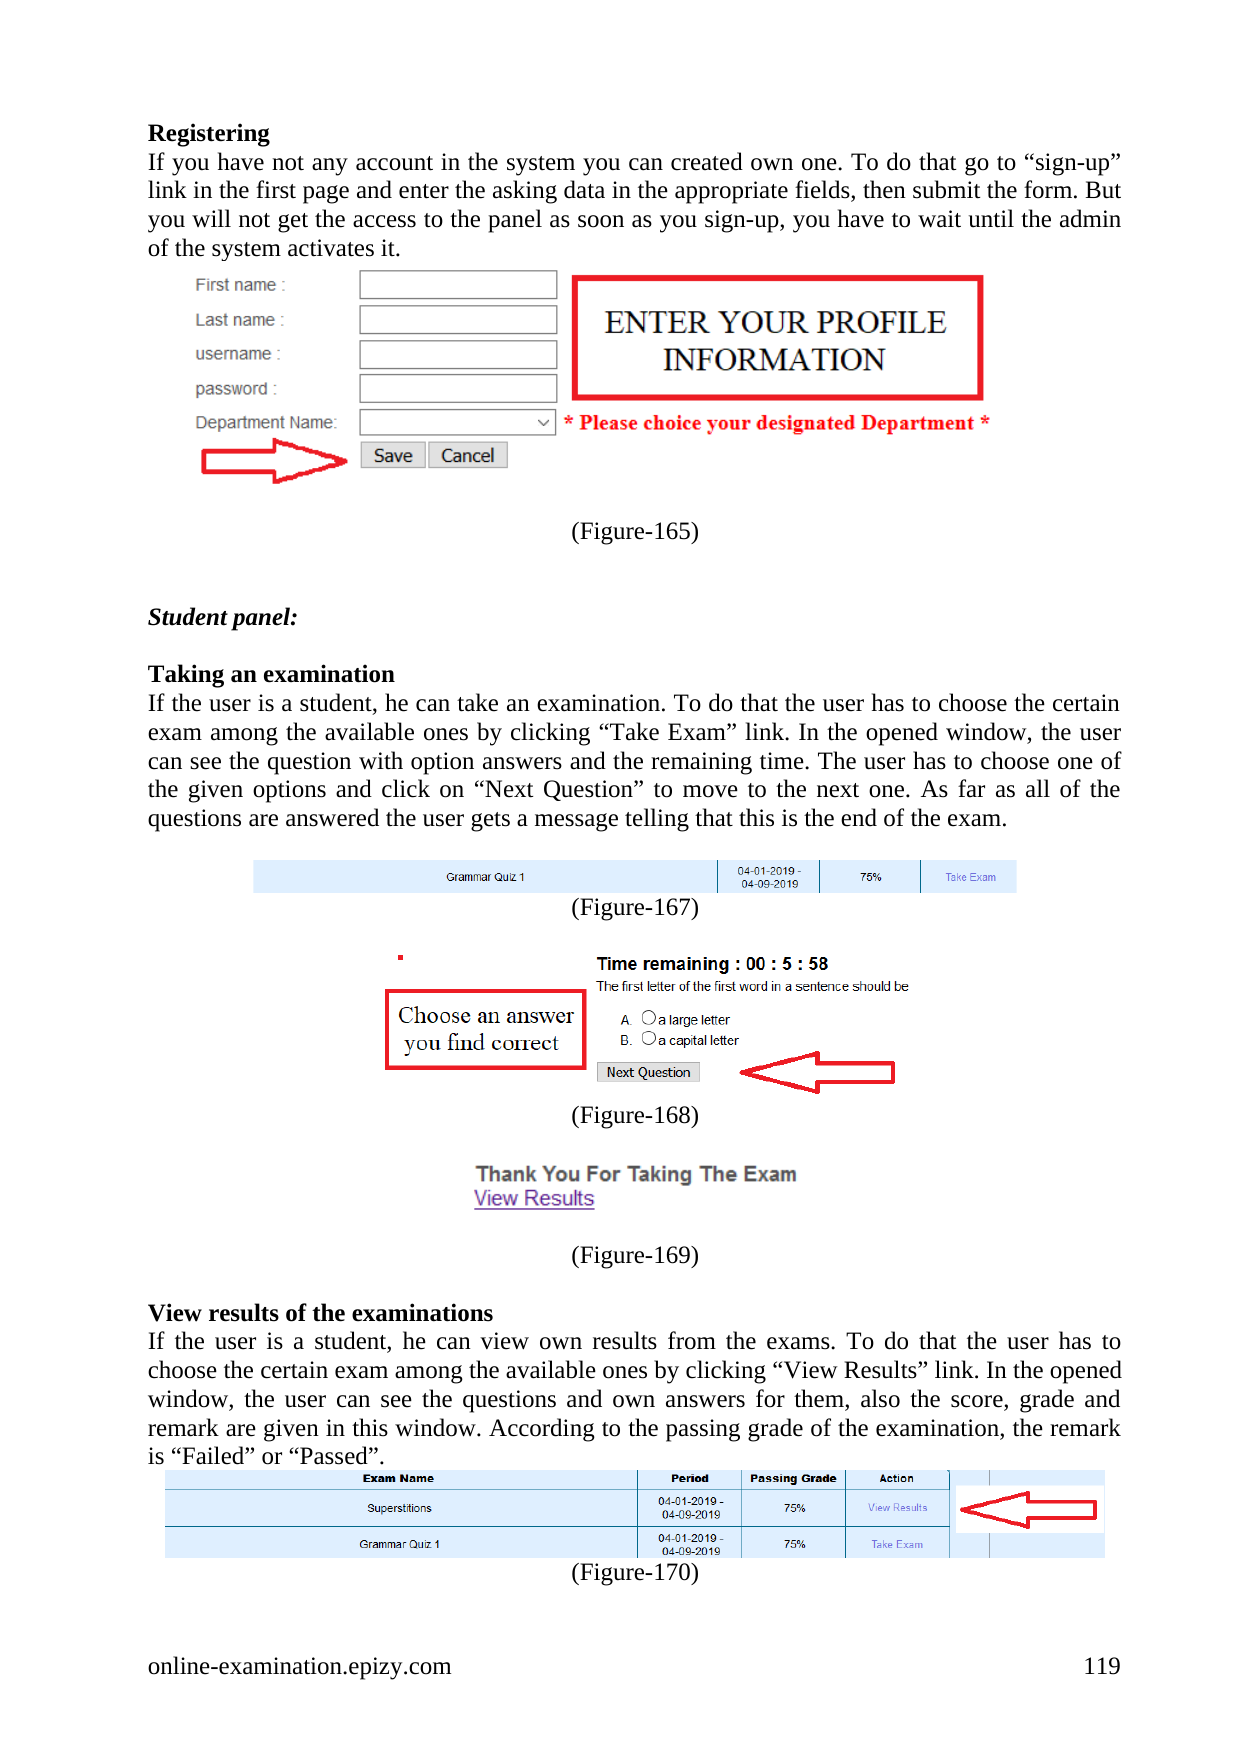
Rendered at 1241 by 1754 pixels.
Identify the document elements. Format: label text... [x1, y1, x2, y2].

text (Figure-167) [148, 892, 1122, 921]
picture [241, 949, 1029, 1100]
picture [181, 261, 1089, 516]
picture [719, 860, 818, 893]
text Student panel: [148, 602, 1122, 631]
picture [922, 860, 1017, 893]
picture [847, 1470, 1105, 1558]
picture [639, 1470, 844, 1525]
picture [165, 1470, 636, 1525]
text (Figure-168) [148, 1100, 1122, 1128]
picture [165, 1528, 636, 1558]
picture [821, 860, 919, 893]
picture [445, 1156, 825, 1241]
text (Figure-165) [148, 516, 1122, 544]
text If you have not any account in the system you can created own one. To do that go to “sign-up” link in the first page and enter the asking data in the appropriate fields, then submit the form. But you will not get the access to the panel as soon as you sign-up, you have to wait until the admin of the system activates it. [148, 147, 1122, 262]
text Registering [148, 118, 1122, 147]
picture [639, 1528, 844, 1558]
text If the user is a student, he can view own results from the exams. To do that the user has to choose the certain exam among the available ones by clicking “View Results” link. In the opened window, the user can see the questions and own answers for them, also the score, grade and remark are given in this window. According to the passing grade of the examination, the remark is “Failed” or “Passed”. [148, 1326, 1122, 1470]
text View results of the examinations [148, 1298, 1122, 1326]
text (Figure-169) [148, 1240, 1122, 1269]
picture [253, 860, 716, 893]
text (Figure-170) [148, 1557, 1122, 1586]
text If the user is a student, he can take an examination. To do that the user has to choose the certain exam among the available ones by clicking “Take Exam” link. In the opened window, the user can see the question with option answers and the remaining time. The user has to choose one of the given options and click on “Next Question” to move to the next one. As far as all of the questions are answered the user gets a message telling that this is the end of the exam. [148, 688, 1122, 832]
text Taking an examination [148, 659, 1122, 688]
